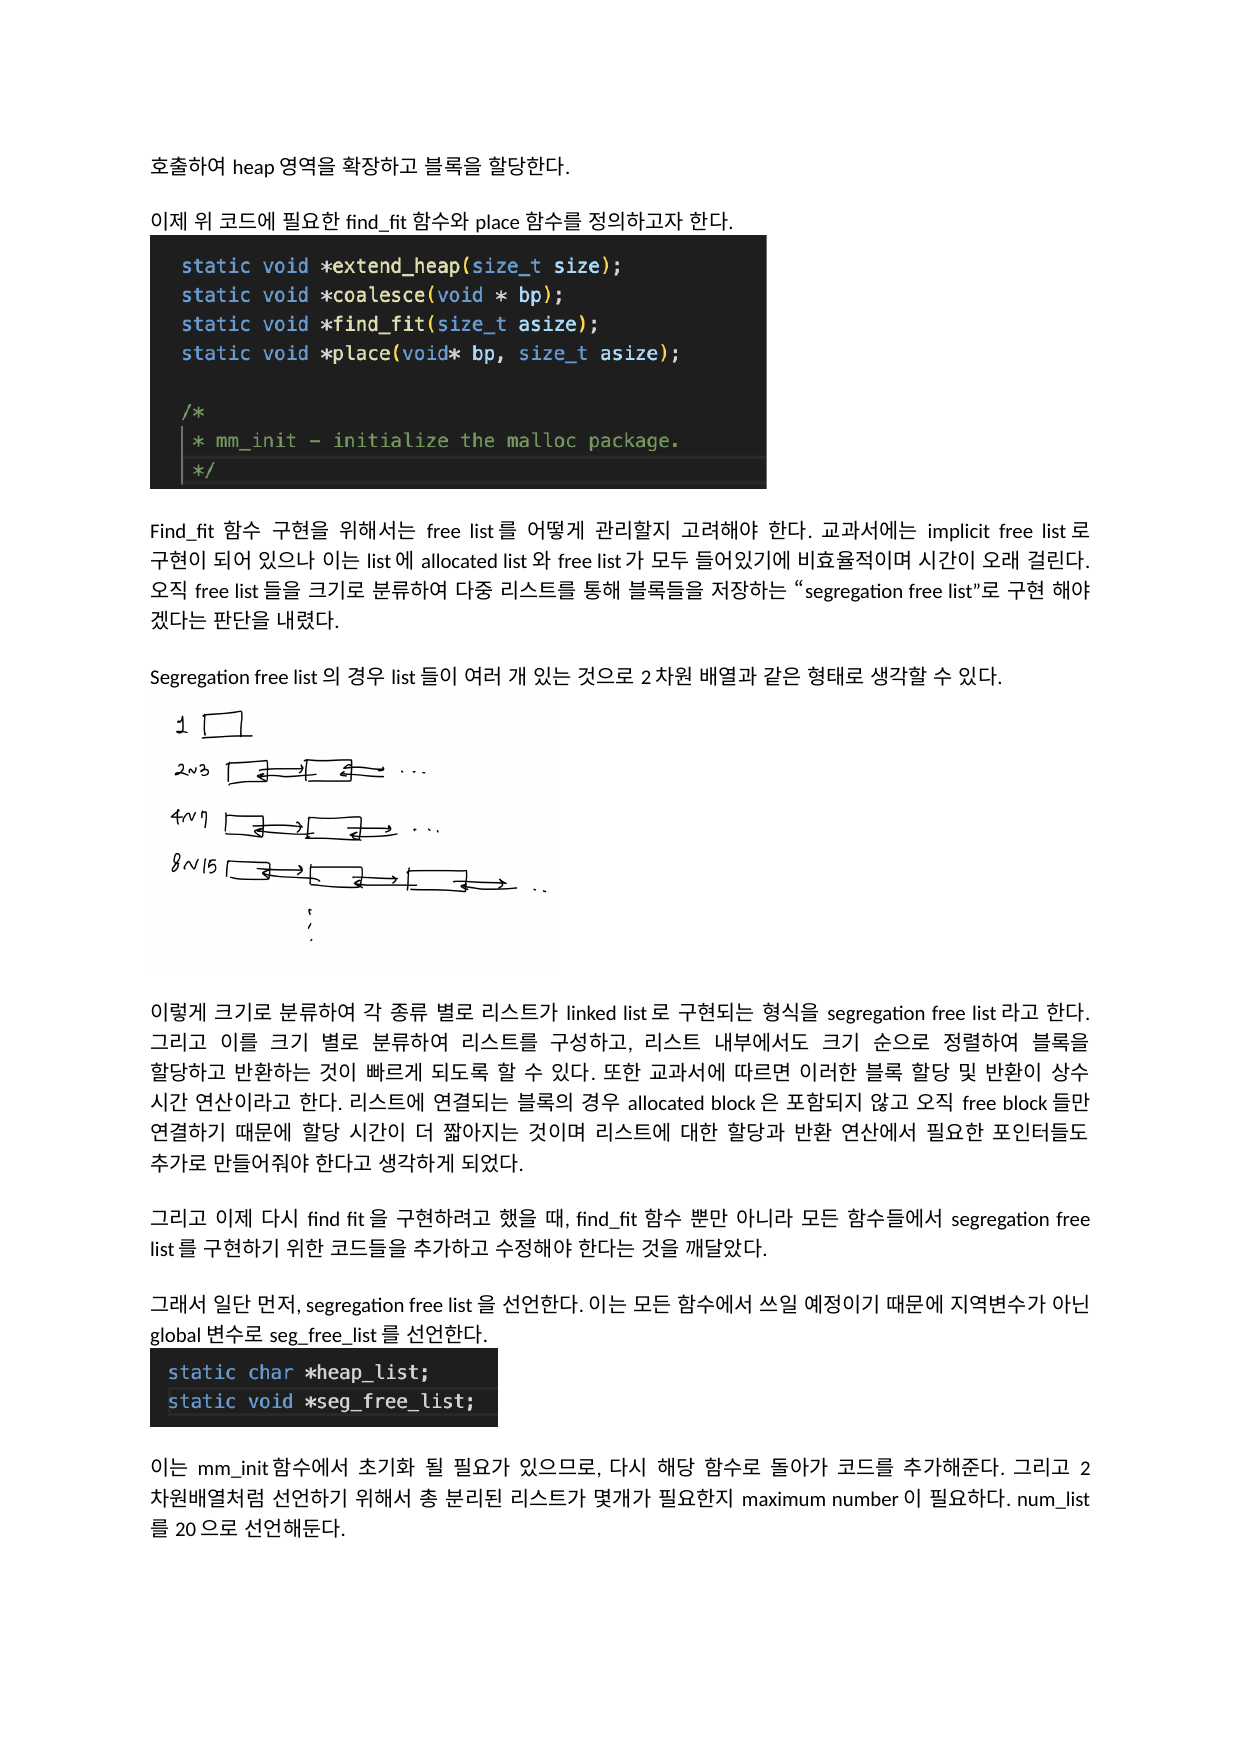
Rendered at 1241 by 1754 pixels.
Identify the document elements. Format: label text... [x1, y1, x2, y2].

text 그리고 이제 다시 find fit을 구현하려고 했을 때, find_fit 함수 뿐만 아니라 모든 함수들에서 segregation free list를 구현하기 위한 코드들을 추가하고 수정해야 한다는 것을 깨달았다. [150, 1202, 1090, 1263]
text Find_fit 함수 구현을 위해서는 free list를 어떻게 관리할지 고려해야 한다. 교과서에는 implicit free list로 구현이 되어 있으나 이는 list에 allocated list 와 free list가 모두 들어있기에 비효율적이며 시간이 오래 걸린다. 오직 free list들을 크기로 분류하여 다중 리스트를 통해 블록들을 저장하는 “segregation free list”로 구현 해야 겠다는 판단을 내렸다. [150, 514, 1090, 635]
text 이제 위 코드에 필요한 find_fit 함수와 place 함수를 정의하고자 한다. [150, 206, 1090, 236]
picture [150, 690, 558, 971]
text 이는 mm_init함수에서 초기화 될 필요가 있으므로, 다시 해당 함수로 돌아가 코드를 추가해준다. 그리고 2차원배열처럼 선언하기 위해서 총 분리된 리스트가 몇개가 필요한지 maximum number이 필요하다. num_list를 20으로 선언해둔다. [150, 1452, 1090, 1542]
picture [150, 235, 767, 489]
text 그래서 일단 먼저, segregation free list을 선언한다. 이는 모든 함수에서 쓰일 예정이기 때문에 지역변수가 아닌 global 변수로 seg_free_list를 선언한다. [150, 1288, 1090, 1349]
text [150, 150, 1090, 180]
text 이렇게 크기로 분류하여 각 종류 별로 리스트가 linked list로 구현되는 형식을 segregation free list라고 한다. 그리고 이를 크기 별로 분류하여 리스트를 구성하고, 리스트 내부에서도 크기 순으로 정렬하여 블록을 할당하고 반환하는 것이 빠르게 되도록 할 수 있다. 또한 교과서에 따르면 이러한 블록 할당 및 반환이 상수 시간 연산이라고 한다. 리스트에 연결되는 블록의 경우 allocated block은 포함되지 않고 오직 free block들만 연결하기 때문에 할당 시간이 더 짧아지는 것이며 리스트에 대한 할당과 반환 연산에서 필요한 포인터들도 추가로 만들어줘야 한다고 생각하게 되었다. [150, 996, 1090, 1177]
picture [150, 1348, 498, 1427]
text Segregation free list의 경우 list들이 여러 개 있는 것으로 2차원 배열과 같은 형태로 생각할 수 있다. [150, 660, 1090, 691]
